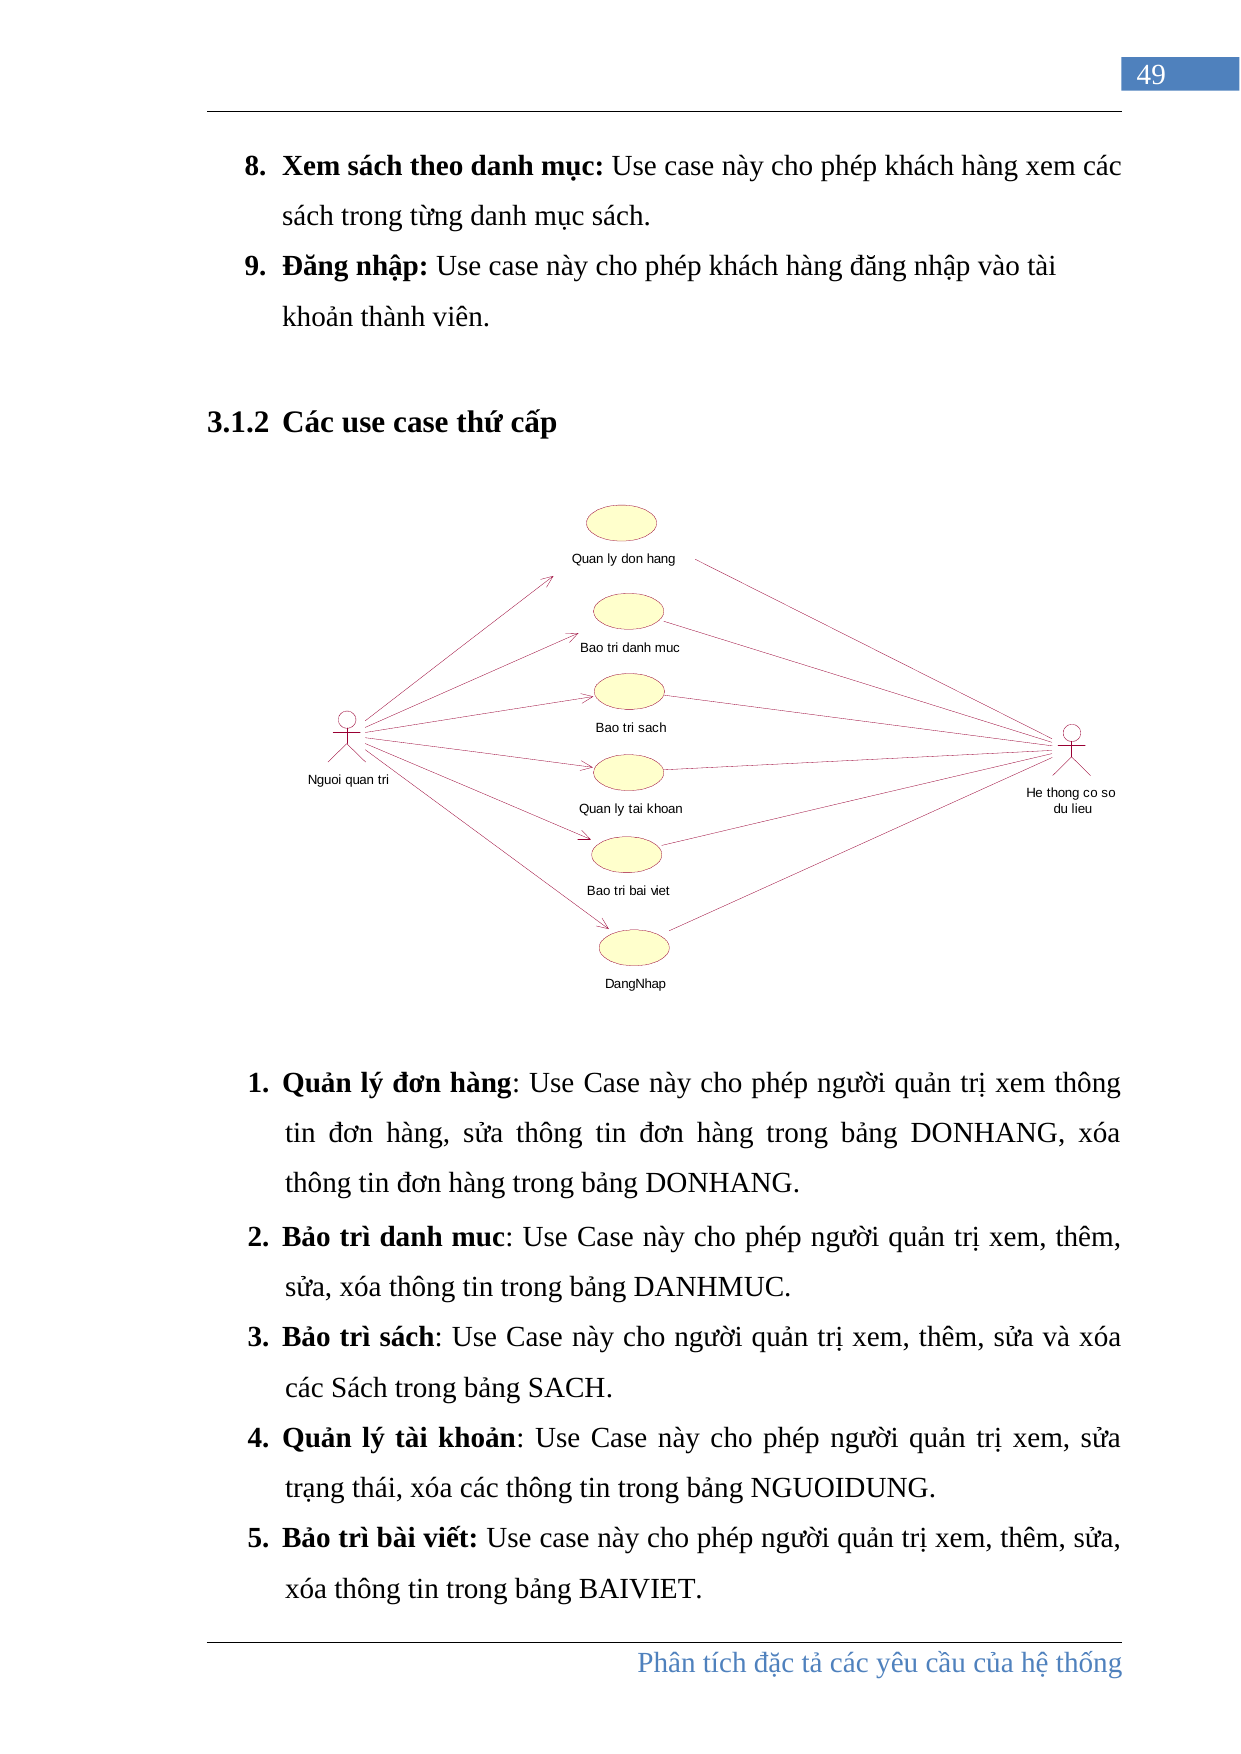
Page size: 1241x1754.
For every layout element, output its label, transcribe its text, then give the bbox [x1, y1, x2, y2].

subtitle Các use case thứ cấp [207, 403, 1122, 439]
list Đăng nhập: Use case này cho phép khách hàng đăng nhập vào tài khoản thành viên. [244, 248, 1122, 332]
list Quản lý đơn hàng: Use Case này cho phép người quản trị xem thông tin đơn hàng, sửa thông tin đơn hàng trong bảng DONHANG, xóa thông tin đơn hàng trong bảng DONHANG. [247, 1065, 1122, 1199]
list Quản lý tài khoản: Use Case này cho phép người quản trị xem, sửa trạng thái, xóa các thông tin trong bảng NGUOIDUNG. [247, 1420, 1122, 1504]
list Bảo trì danh muc: Use Case này cho phép người quản trị xem, thêm, sửa, xóa thông tin trong bảng DANHMUC. [247, 1219, 1122, 1303]
list Xem sách theo danh mục: Use case này cho phép khách hàng xem các sách trong từng danh mục sách. [244, 148, 1122, 232]
list Bảo trì sách: Use Case này cho người quản trị xem, thêm, sửa và xóa các Sách trong bảng SACH. [247, 1319, 1122, 1403]
list Bảo trì bài viết: Use case này cho phép người quản trị xem, thêm, sửa, xóa thông tin trong bảng BAIVIET. [247, 1521, 1122, 1604]
